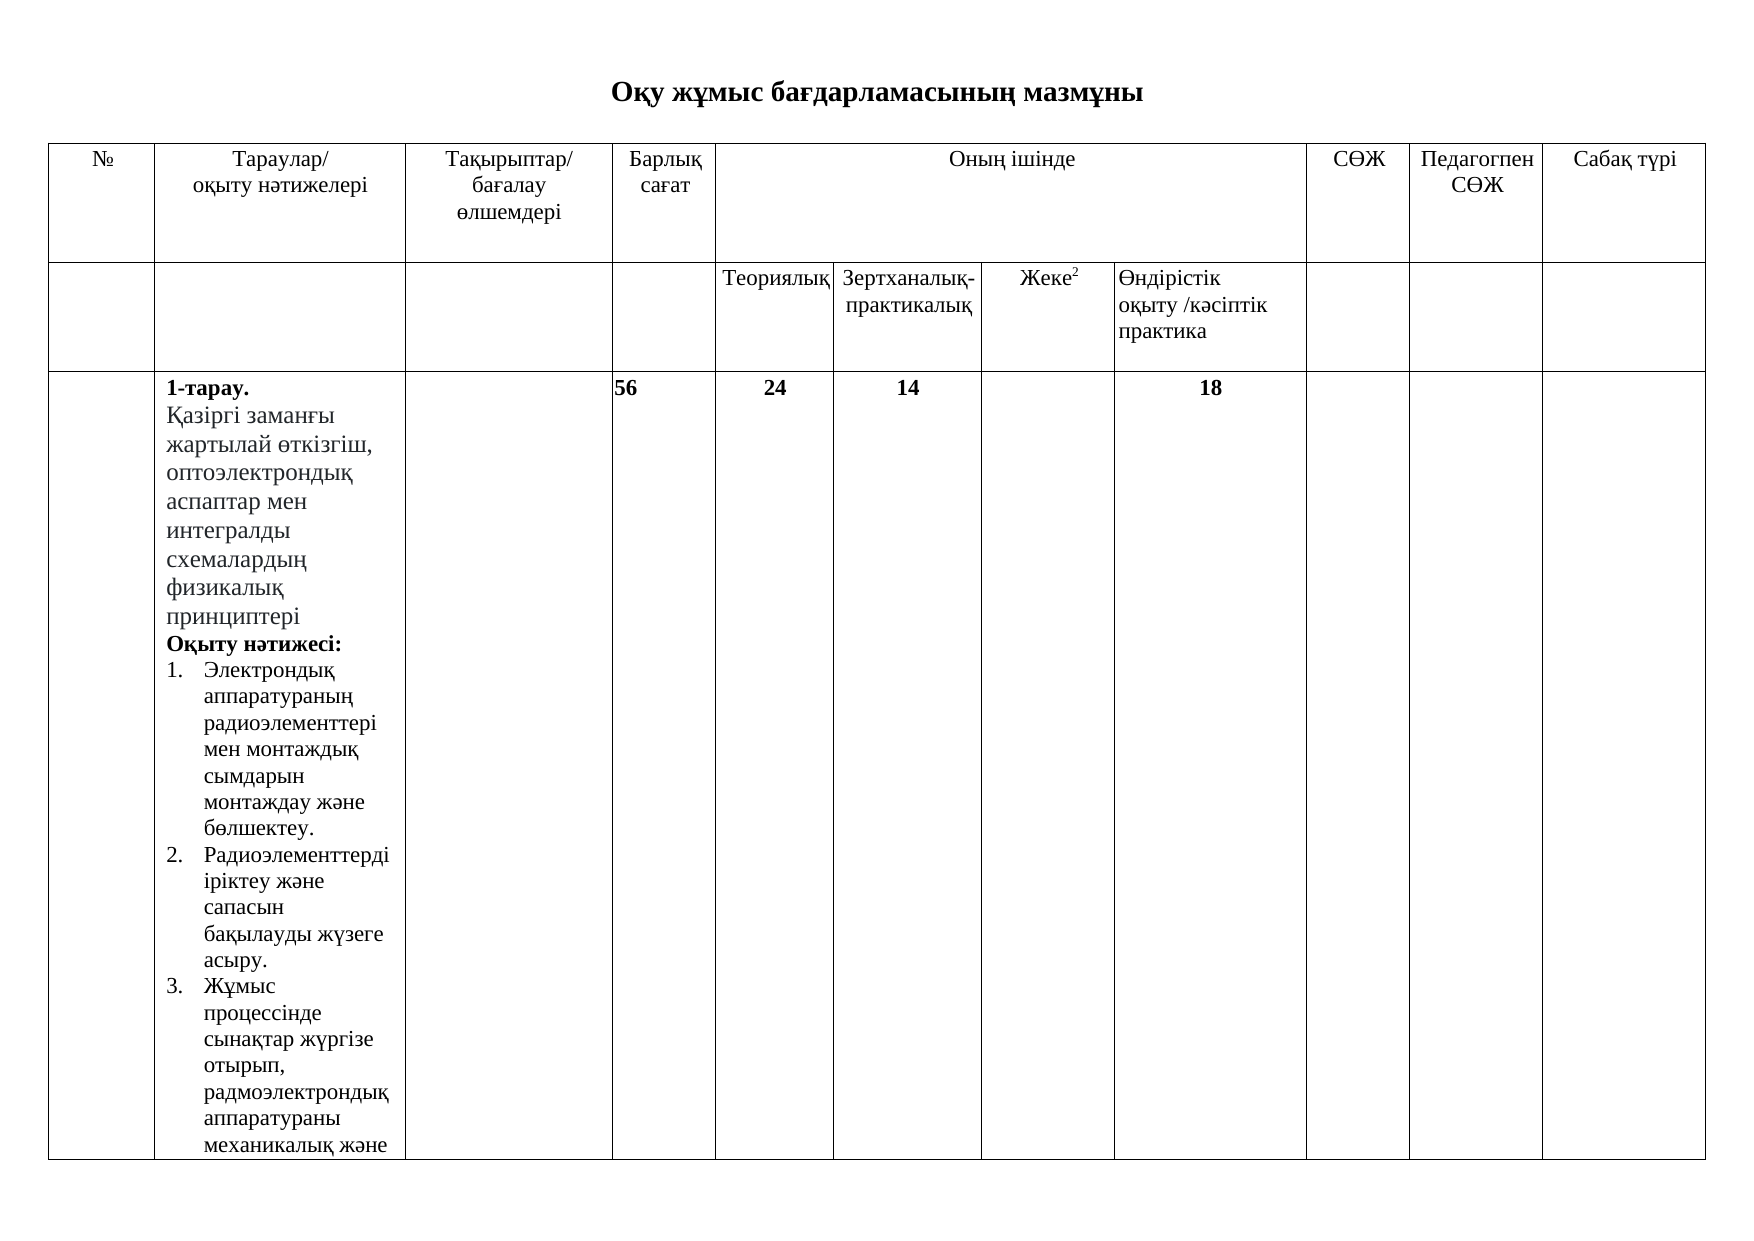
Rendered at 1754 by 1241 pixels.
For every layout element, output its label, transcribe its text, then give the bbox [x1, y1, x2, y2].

table_cell 24 [716, 372, 833, 1158]
table_header Сабақ түрі [1543, 144, 1705, 262]
table_cell Теориялық [716, 263, 833, 371]
table_cell [406, 263, 612, 371]
table_header Педагогпен СӨЖ [1410, 144, 1542, 262]
table_cell [982, 372, 1114, 1158]
table_cell [155, 263, 405, 371]
table_cell [1307, 263, 1409, 371]
table_cell [1410, 263, 1542, 371]
text Оқу жұмыс бағдарламасының мазмұны [59, 74, 1695, 107]
table_cell 56 [613, 372, 715, 1158]
table_cell 14 [834, 372, 981, 1158]
table_header Тараулар/ оқыту нәтижелері [155, 144, 405, 262]
table_cell [1543, 372, 1705, 1158]
table_header Тақырыптар/ бағалау өлшемдері [406, 144, 612, 262]
table_header Барлық сағат [613, 144, 715, 262]
table_cell [613, 263, 715, 371]
table_header № [49, 144, 154, 262]
table_cell [1543, 263, 1705, 371]
table_header СӨЖ [1307, 144, 1409, 262]
table_cell Зертханалық-практикалық [834, 263, 981, 371]
table_cell [49, 263, 154, 371]
table_cell [49, 372, 154, 1158]
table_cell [155, 372, 405, 1158]
table_header Оның ішінде [716, 144, 1306, 262]
table_cell [406, 372, 612, 1158]
table_cell 18 [1115, 372, 1306, 1158]
table_cell [1307, 372, 1409, 1158]
table_cell Жеке2 [982, 263, 1114, 371]
table_cell Өндірістік оқыту /кәсіптік практика [1115, 263, 1306, 371]
table_cell [1410, 372, 1542, 1158]
